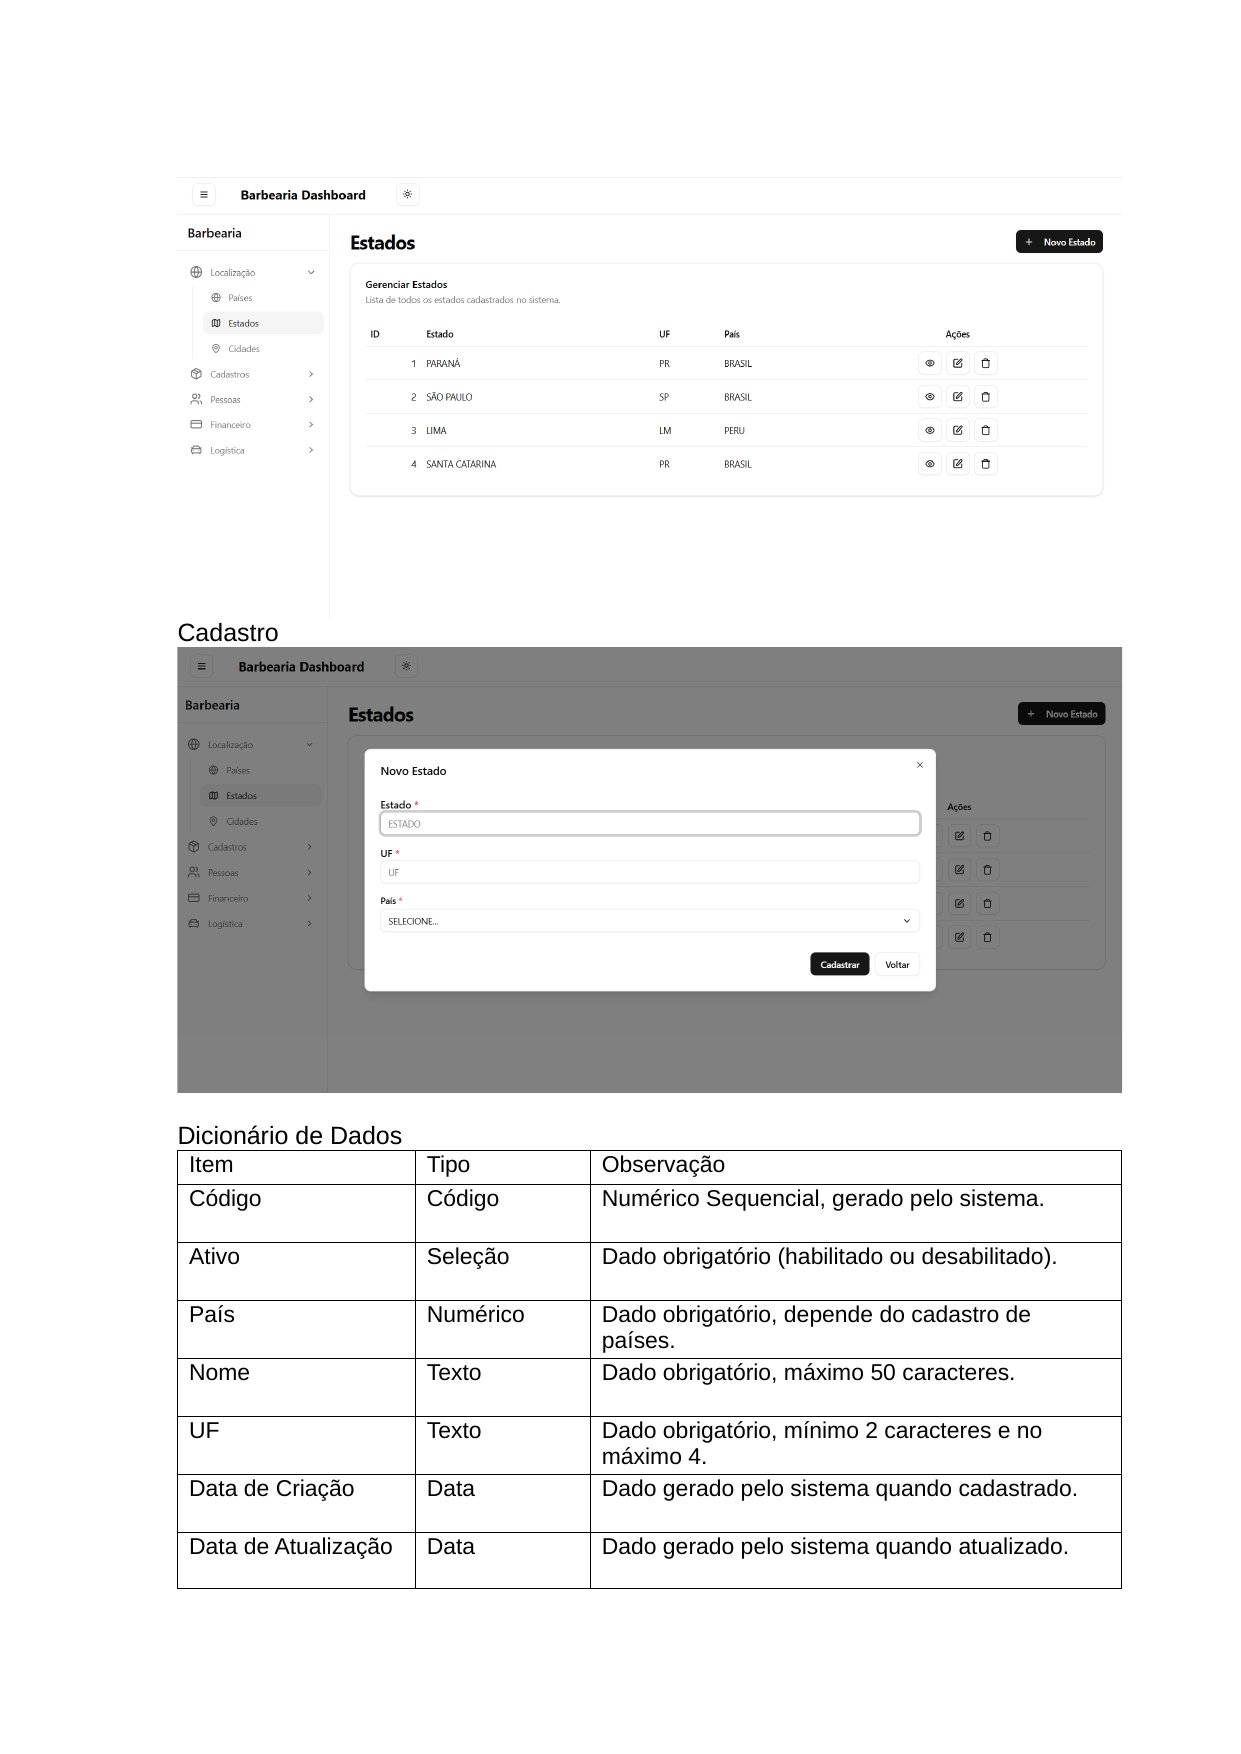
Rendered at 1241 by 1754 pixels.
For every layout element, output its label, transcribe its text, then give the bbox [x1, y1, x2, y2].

table_cell Numérico [416, 1301, 590, 1358]
table_header Observação [591, 1151, 1121, 1183]
table_header Item [178, 1151, 415, 1183]
table_cell Nome [178, 1359, 415, 1416]
table_header Tipo [416, 1151, 590, 1183]
table_cell Dado obrigatório (habilitado ou desabilitado). [591, 1243, 1121, 1299]
picture [177, 647, 1123, 1093]
table_cell Código [178, 1185, 415, 1242]
table_cell Dado obrigatório, máximo 50 caracteres. [591, 1359, 1121, 1416]
table_cell Dado gerado pelo sistema quando cadastrado. [591, 1475, 1121, 1532]
table_cell Código [416, 1185, 590, 1242]
table_cell Data de Atualização [178, 1533, 415, 1588]
table_cell Seleção [416, 1243, 590, 1299]
table_cell UF [178, 1417, 415, 1474]
text Cadastro [177, 619, 1122, 647]
table_cell Numérico Sequencial, gerado pelo sistema. [591, 1185, 1121, 1242]
table_cell Data [416, 1533, 590, 1588]
table_cell Dado gerado pelo sistema quando atualizado. [591, 1533, 1121, 1588]
table_cell Dado obrigatório, depende do cadastro de países. [591, 1301, 1121, 1358]
table_cell País [178, 1301, 415, 1358]
table_cell Dado obrigatório, mínimo 2 caracteres e no máximo 4. [591, 1417, 1121, 1474]
table_cell Data de Criação [178, 1475, 415, 1532]
table_cell Ativo [178, 1243, 415, 1299]
table_cell Data [416, 1475, 590, 1532]
table_cell Texto [416, 1359, 590, 1416]
table_cell Texto [416, 1417, 590, 1474]
text Dicionário de Dados [177, 1121, 1122, 1150]
picture [177, 177, 1123, 619]
